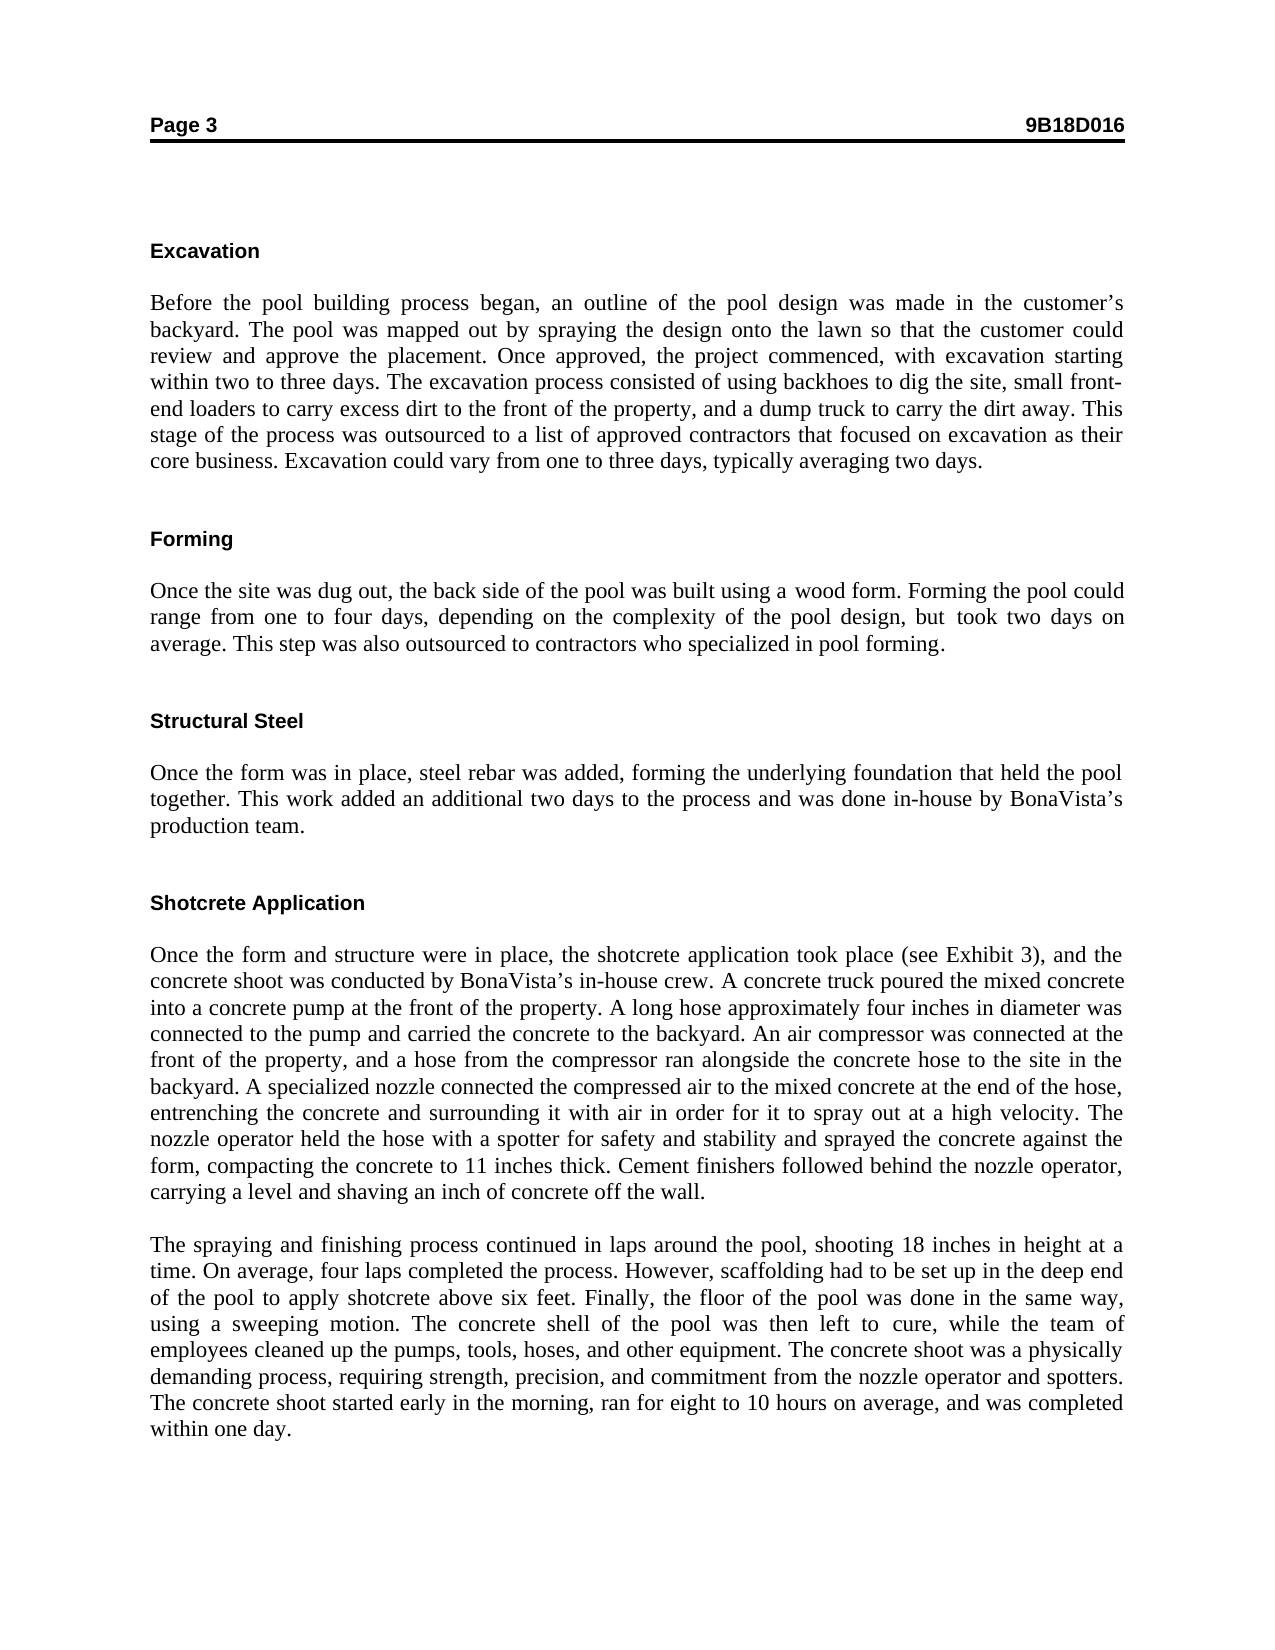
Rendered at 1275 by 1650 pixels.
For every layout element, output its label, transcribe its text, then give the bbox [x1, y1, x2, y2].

text Once the form and structure were in place, the shotcrete application took place (see Exhibit 3), and the concrete shoot was conducted by BonaVista’s in-house crew. A concrete truck poured the mixed concrete into a concrete pump at the front of the property. A long hose approximately four inches in diameter was connected to the pump and carried the concrete to the backyard. An air compressor was connected at the front of the property, and a hose from the compressor ran alongside the concrete hose to the site in the backyard. A specialized nozzle connected the compressed air to the mixed concrete at the end of the hose, entrenching the concrete and surrounding it with air in order for it to spray out at a high velocity. The nozzle operator held the hose with a spotter for safety and stability and sprayed the concrete against the form, compacting the concrete to 11 inches thick. Cement finishers followed behind the nozzle operator, carrying a level and shaving an inch of concrete off the wall. [150, 941, 1125, 1204]
text Excavation [150, 239, 1125, 263]
text Shotcrete Application [150, 891, 1125, 915]
text Before the pool building process began, an outline of the pool design was made in the customer’s backyard. The pool was mapped out by spraying the design onto the lawn so that the customer could review and approve the placement. Once approved, the project commenced, with excavation starting within two to three days. The excavation process consisted of using backhoes to dig the site, small front-end loaders to carry excess dirt to the front of the property, and a dump truck to carry the dirt away. This stage of the process was outsourced to a list of approved contractors that focused on excavation as their core business. Excavation could vary from one to three days, typically averaging two days. [150, 289, 1125, 474]
text The spraying and finishing process continued in laps around the pool, shooting 18 inches in height at a time. On average, four laps completed the process. However, scaffolding had to be set up in the deep end of the pool to apply shotcrete above six feet. Finally, the floor of the pool was done in the same way, using a sweeping motion. The concrete shell of the pool was then left to cure, while the team of employees cleaned up the pumps, tools, hoses, and other equipment. The concrete shoot was a physically demanding process, requiring strength, precision, and commitment from the nozzle operator and spotters. The concrete shoot started early in the morning, ran for eight to 10 hours on average, and was completed within one day. [150, 1231, 1125, 1442]
text Structural Steel [150, 709, 1125, 733]
text Once the site was dug out, the back side of the pool was built using a wood form. Forming the pool could range from one to four days, depending on the complexity of the pool design, but took two days on average. This step was also outsourced to contractors who specialized in pool forming. [150, 577, 1125, 656]
text Forming [150, 527, 1125, 551]
text Once the form was in place, steel rebar was added, forming the underlying foundation that held the pool together. This work added an additional two days to the process and was done in-house by BonaVista’s production team. [150, 759, 1125, 838]
